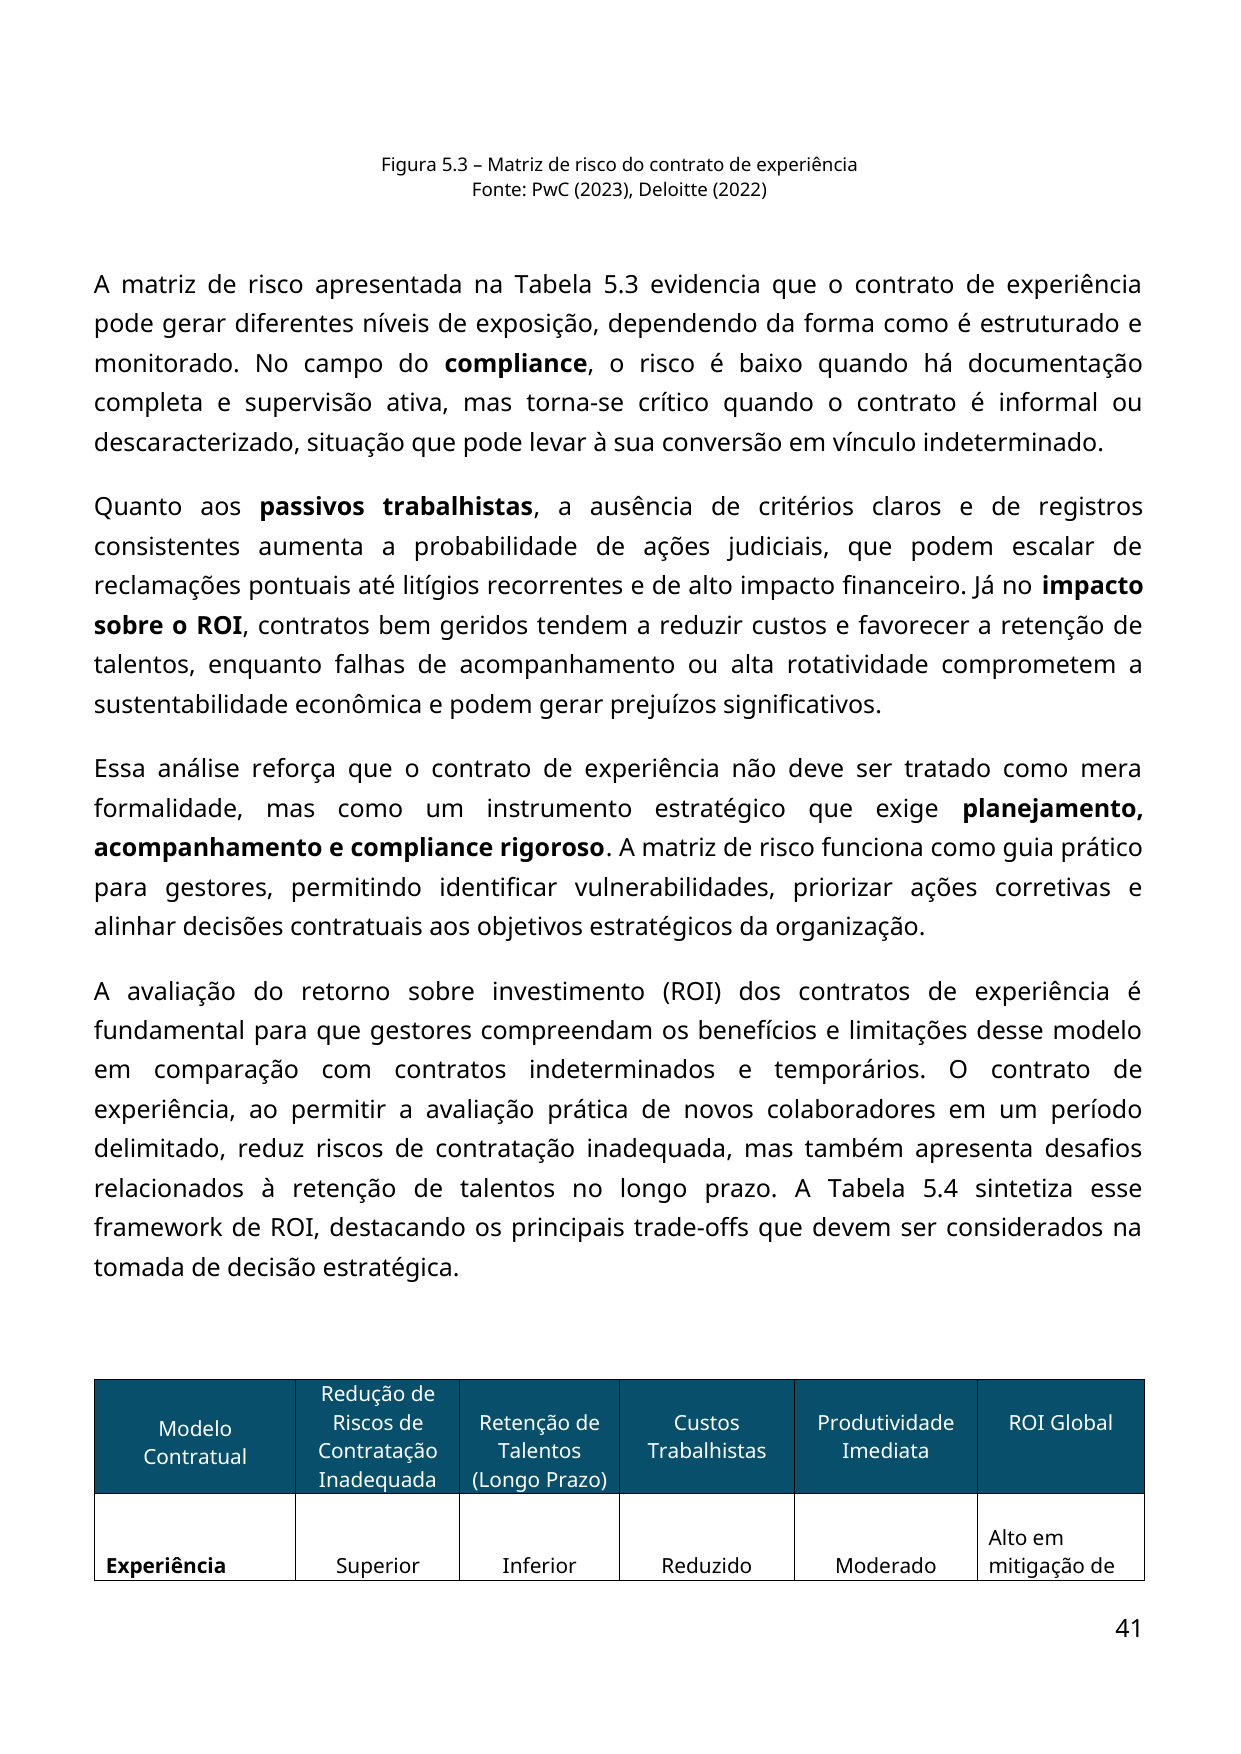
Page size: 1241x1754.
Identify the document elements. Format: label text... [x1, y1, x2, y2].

table_header Produtividade Imediata [795, 1380, 977, 1493]
table_cell Superior [296, 1494, 459, 1580]
table_cell Reduzido [620, 1494, 794, 1580]
table_header ROI Global [978, 1380, 1144, 1493]
text A avaliação do retorno sobre investimento (ROI) dos contratos de experiência é fundamental para que gestores compreendam os benefícios e limitações desse modelo em comparação com contratos indeterminados e temporários. O contrato de experiência, ao permitir a avaliação prática de novos colaboradores em um período delimitado, reduz riscos de contratação inadequada, mas também apresenta desafios relacionados à retenção de talentos no longo prazo. A Tabela 5.4 sintetiza esse framework de ROI, destacando os principais trade-offs que devem ser considerados na tomada de decisão estratégica. [94, 973, 1144, 1284]
table_cell Moderado [795, 1494, 977, 1580]
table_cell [94, 150, 1144, 202]
table_header Custos Trabalhistas [620, 1380, 794, 1493]
table_cell Experiência [95, 1494, 295, 1580]
table_header Modelo Contratual [95, 1380, 295, 1493]
table_cell Inferior [460, 1494, 619, 1580]
text A matriz de risco apresentada na Tabela 5.3 evidencia que o contrato de experiência pode gerar diferentes níveis de exposição, dependendo da forma como é estruturado e monitorado. No campo do compliance, o risco é baixo quando há documentação completa e supervisão ativa, mas torna-se crítico quando o contrato é informal ou descaracterizado, situação que pode levar à sua conversão em vínculo indeterminado. [94, 267, 1144, 458]
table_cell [978, 1494, 1144, 1580]
text Quanto aos passivos trabalhistas, a ausência de critérios claros e de registros consistentes aumenta a probabilidade de ações judiciais, que podem escalar de reclamações pontuais até litígios recorrentes e de alto impacto financeiro. Já no impacto sobre o ROI, contratos bem geridos tendem a reduzir custos e favorecer a retenção de talentos, enquanto falhas de acompanhamento ou alta rotatividade comprometem a sustentabilidade econômica e podem gerar prejuízos significativos. [94, 489, 1144, 720]
table_header Redução de Riscos de Contratação Inadequada [296, 1380, 459, 1493]
table_header Retenção de Talentos (Longo Prazo) [460, 1380, 619, 1493]
text Essa análise reforça que o contrato de experiência não deve ser tratado como mera formalidade, mas como um instrumento estratégico que exige planejamento, acompanhamento e compliance rigoroso. A matriz de risco funciona como guia prático para gestores, permitindo identificar vulnerabilidades, priorizar ações corretivas e alinhar decisões contratuais aos objetivos estratégicos da organização. [94, 751, 1144, 943]
